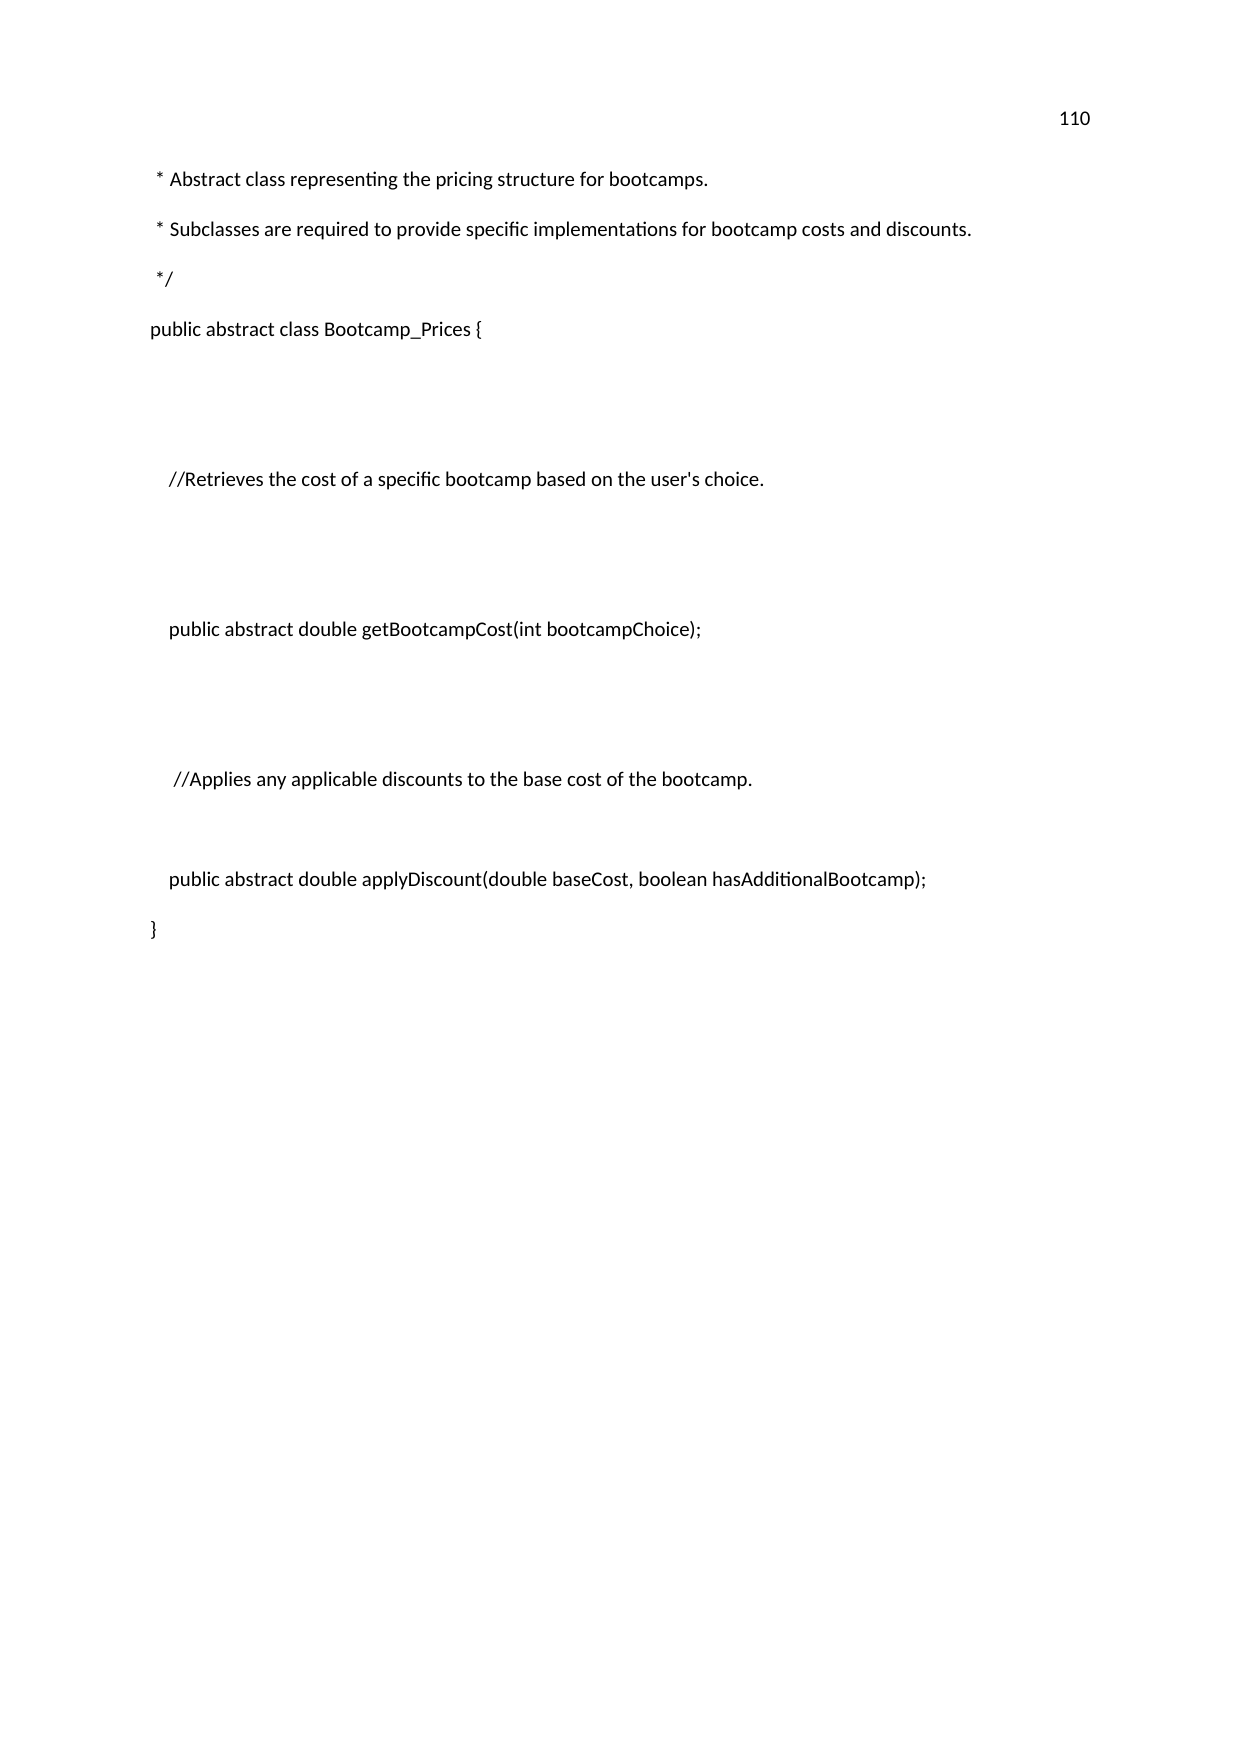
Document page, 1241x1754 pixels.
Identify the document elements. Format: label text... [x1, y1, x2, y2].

text public abstract class Bootcamp_Prices { [150, 316, 1090, 342]
text */ [150, 266, 1090, 292]
text } [150, 916, 1090, 942]
text * Subclasses are required to provide specific implementations for bootcamp costs and discounts. [150, 216, 1090, 242]
text //Retrieves the cost of a specific bootcamp based on the user's choice. [150, 466, 1090, 492]
text * Abstract class representing the pricing structure for bootcamps. [150, 166, 1090, 192]
text public abstract double getBootcampCost(int bootcampChoice); [150, 616, 1090, 642]
text public abstract double applyDiscount(double baseCost, boolean hasAdditionalBootcamp); [150, 866, 1090, 892]
text //Applies any applicable discounts to the base cost of the bootcamp. [150, 766, 1090, 792]
